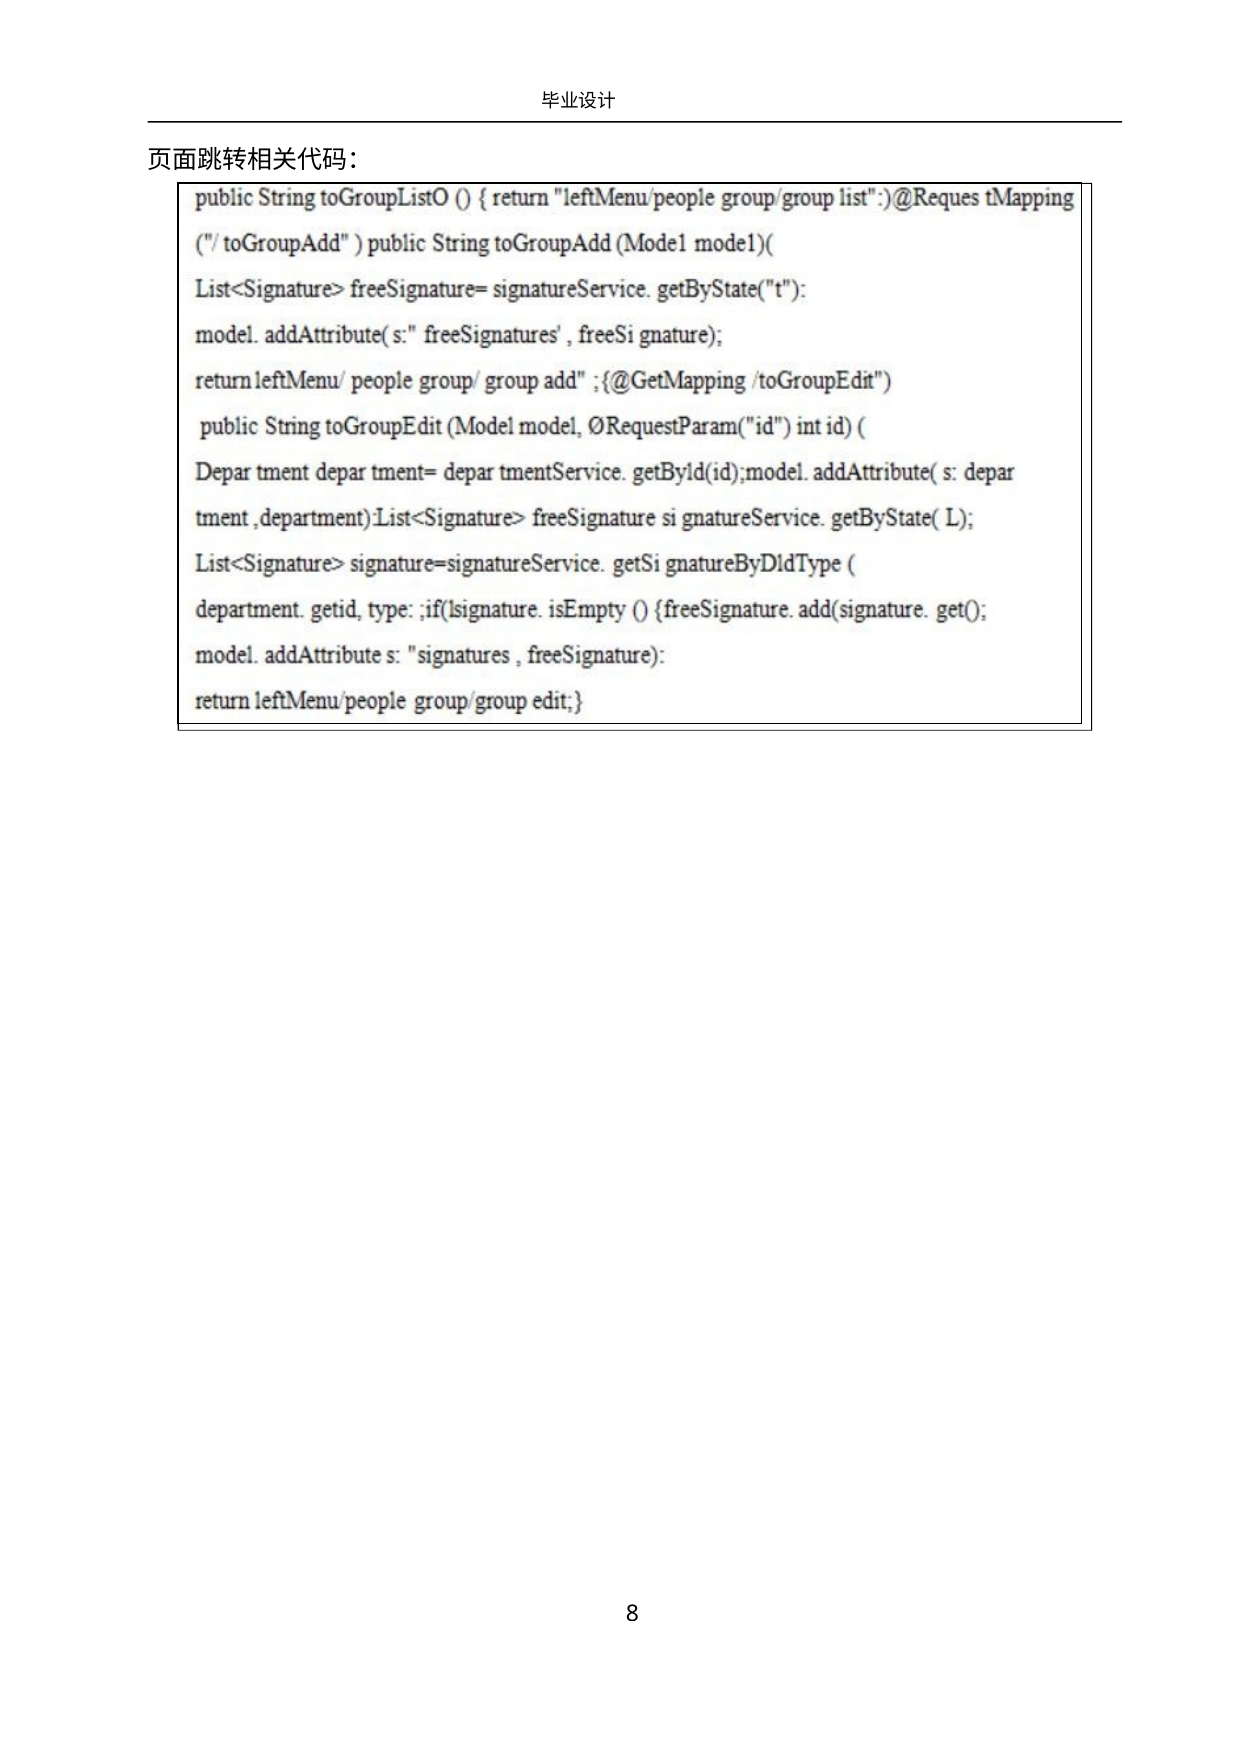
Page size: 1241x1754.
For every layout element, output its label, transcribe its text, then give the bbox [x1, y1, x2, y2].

text 页面跳转相关代码： [148, 139, 1146, 176]
picture [179, 184, 1081, 723]
